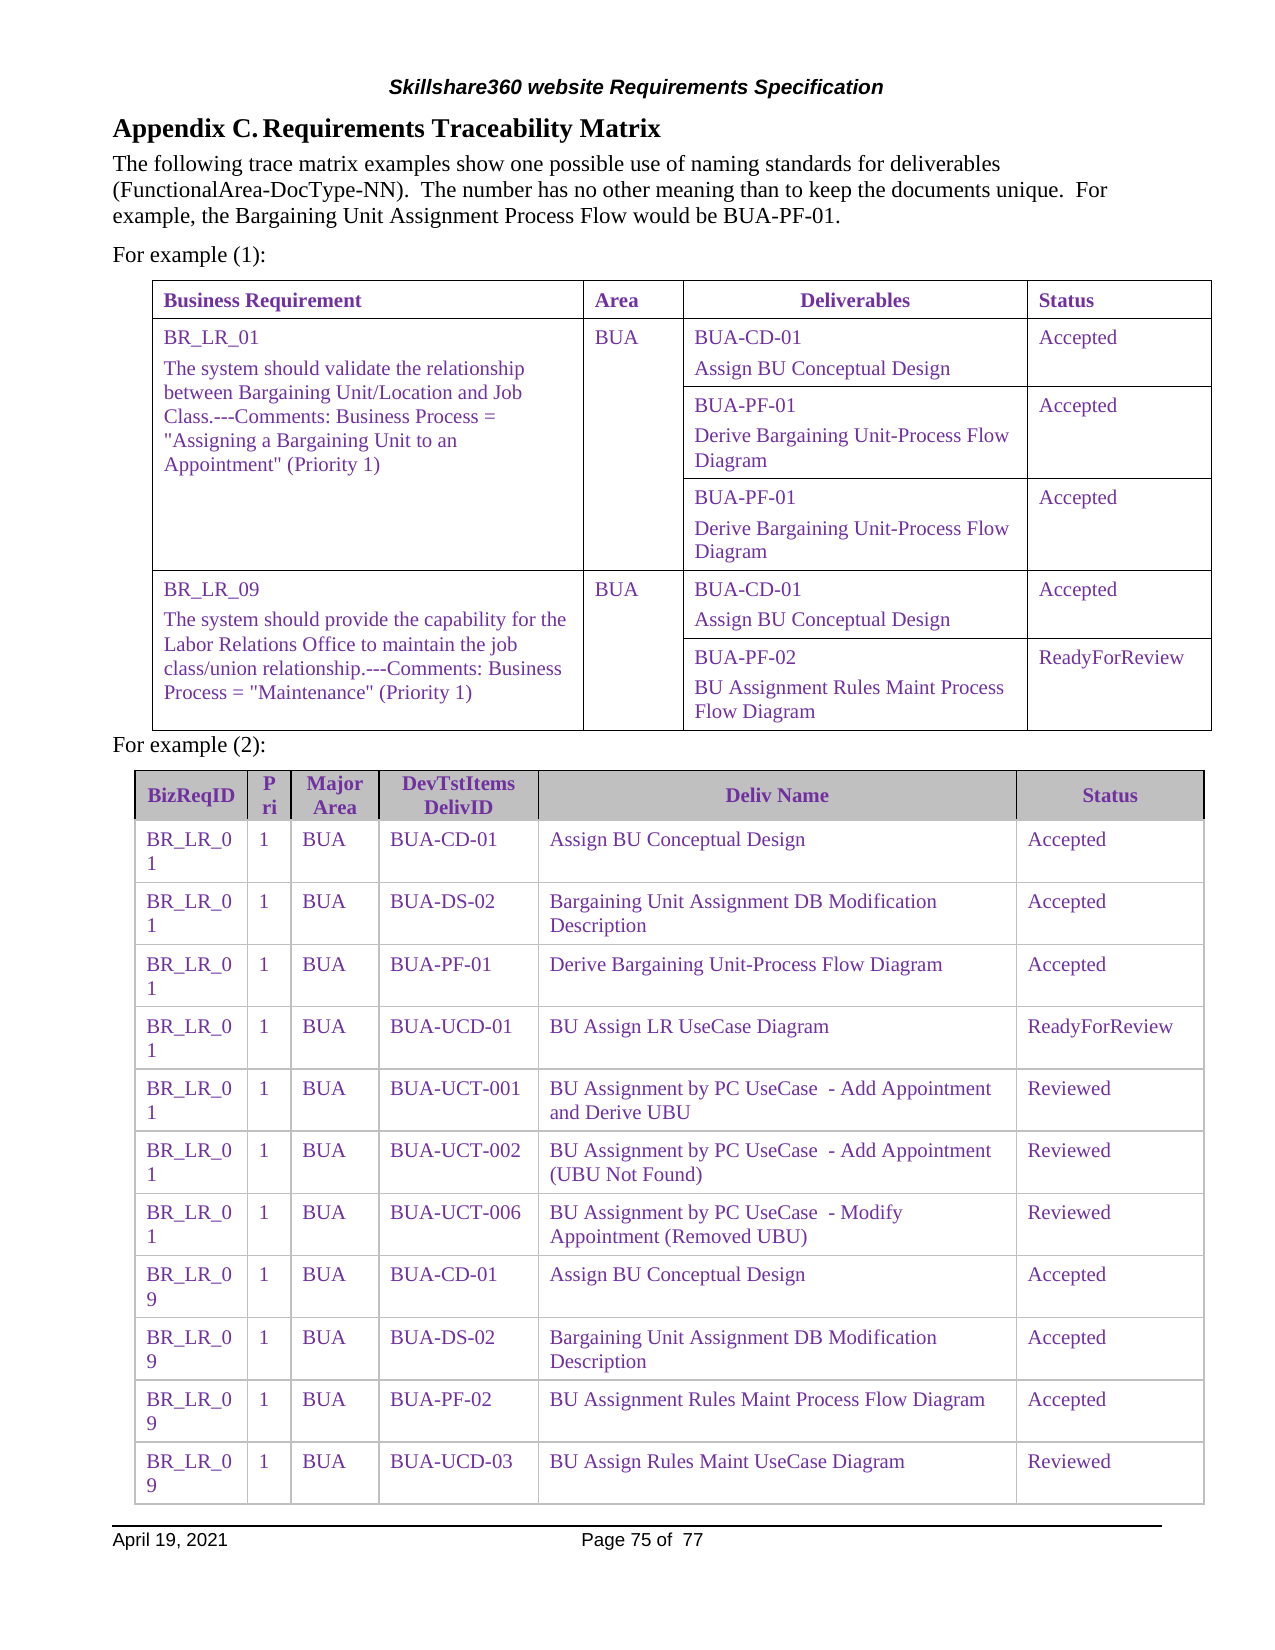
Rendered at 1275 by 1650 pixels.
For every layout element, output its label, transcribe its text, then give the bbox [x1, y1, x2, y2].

table_cell BUA-UCT-006 [380, 1194, 538, 1254]
table_cell 1 [248, 883, 290, 944]
table_cell BUA [584, 571, 683, 730]
table_cell Accepted [1017, 945, 1203, 1006]
table_cell BUA [292, 1194, 378, 1254]
table_cell BUA [292, 1318, 378, 1379]
table_cell BUA-PF-01 Derive Bargaining Unit-Process Flow Diagram [684, 387, 1027, 478]
table_header Status [1028, 281, 1211, 318]
table_cell Reviewed [1017, 1132, 1203, 1192]
table_cell BUA [292, 945, 378, 1006]
table_header BizReqID [136, 771, 247, 819]
table_cell BU Assignment by PC UseCase - Add Appointment (UBU Not Found) [539, 1132, 1016, 1192]
table_cell BUA-UCT-002 [380, 1132, 538, 1192]
table_cell Accepted [1028, 319, 1211, 386]
table_cell BUA-CD-01 [380, 821, 538, 881]
table_cell BUA-CD-01 [380, 1256, 538, 1317]
table_cell Bargaining Unit Assignment DB Modification Description [539, 1318, 1016, 1379]
table_cell BUA-DS-02 [380, 1318, 538, 1379]
table_cell BUA-CD-01 Assign BU Conceptual Design [684, 319, 1027, 386]
table_header Business Requirement [153, 281, 583, 318]
table_cell BR_LR_01 [136, 1070, 247, 1130]
table_cell Accepted [1028, 479, 1211, 570]
table_header DevTstItems DelivID [380, 771, 538, 819]
table_cell BUA-PF-02 [380, 1381, 538, 1441]
table_cell 1 [248, 1381, 290, 1441]
table_cell BUA [292, 1070, 378, 1130]
table_cell BU Assignment Rules Maint Process Flow Diagram [539, 1381, 1016, 1441]
table_cell BR_LR_09 [136, 1256, 247, 1317]
table_cell BUA [292, 1381, 378, 1441]
table_cell BR_LR_01 [136, 883, 247, 944]
table_cell 1 [248, 821, 290, 881]
table_cell Accepted [1017, 1318, 1203, 1379]
table_cell BUA-UCD-03 [380, 1443, 538, 1503]
table_cell BU Assign LR UseCase Diagram [539, 1007, 1016, 1068]
table_cell Accepted [1017, 1256, 1203, 1317]
table_header Pri [248, 771, 290, 819]
table_cell BUA [292, 821, 378, 881]
table_cell ReadyForReview [1028, 639, 1211, 730]
table_cell Accepted [1028, 387, 1211, 478]
table_cell BR_LR_01 [136, 1007, 247, 1068]
table_cell BR_LR_01 The system should validate the relationship between Bargaining Unit/Location and Job Class.---Comments: Business Process = "Assigning a Bargaining Unit to an Appointment" (Priority 1) [153, 319, 583, 570]
table_cell BUA [584, 319, 683, 570]
table_header Deliv Name [539, 771, 1016, 819]
table_cell Reviewed [1017, 1070, 1203, 1130]
table_cell 1 [248, 1070, 290, 1130]
table_cell Accepted [1017, 1381, 1203, 1441]
text For example (2): [112, 731, 1162, 757]
table_cell Reviewed [1017, 1443, 1203, 1503]
table_cell BUA [292, 1256, 378, 1317]
table_cell 1 [248, 1443, 290, 1503]
table_cell BR_LR_09 [136, 1381, 247, 1441]
table_cell BUA [292, 1007, 378, 1068]
table_cell BUA-PF-01 [380, 945, 538, 1006]
table_cell Bargaining Unit Assignment DB Modification Description [539, 883, 1016, 944]
table_cell BR_LR_01 [136, 945, 247, 1006]
table_header Deliverables [684, 281, 1027, 318]
table_cell BUA-UCD-01 [380, 1007, 538, 1068]
table_cell ReadyForReview [1017, 1007, 1203, 1068]
table_cell BUA-PF-01 Derive Bargaining Unit-Process Flow Diagram [684, 479, 1027, 570]
text The following trace matrix examples show one possible use of naming standards for deliverables (FunctionalArea-DocType-NN). The number has no other meaning than to keep the documents unique. For example, the Bargaining Unit Assignment Process Flow would be BUA-PF-01. [112, 150, 1162, 229]
table_cell Derive Bargaining Unit-Process Flow Diagram [539, 945, 1016, 1006]
table_cell BR_LR_09 [136, 1443, 247, 1503]
table_cell BR_LR_01 [136, 1194, 247, 1254]
table_cell BUA [292, 1443, 378, 1503]
list Requirements Traceability Matrix [112, 112, 1162, 144]
table_cell BU Assignment by PC UseCase - Modify Appointment (Removed UBU) [539, 1194, 1016, 1254]
table_cell 1 [248, 1194, 290, 1254]
table_cell Accepted [1028, 571, 1211, 638]
table_cell Reviewed [1017, 1194, 1203, 1254]
table_cell BR_LR_01 [136, 1132, 247, 1192]
text For example (1): [112, 241, 1162, 268]
table_cell Assign BU Conceptual Design [539, 821, 1016, 881]
table_cell 1 [248, 1007, 290, 1068]
table_cell BR_LR_09 [136, 1318, 247, 1379]
table_cell BU Assign Rules Maint UseCase Diagram [539, 1443, 1016, 1503]
table_cell BR_LR_09 The system should provide the capability for the Labor Relations Office to maintain the job class/union relationship.---Comments: Business Process = "Maintenance" (Priority 1) [153, 571, 583, 730]
table_cell 1 [248, 1318, 290, 1379]
table_cell BUA-DS-02 [380, 883, 538, 944]
table_header Area [584, 281, 683, 318]
table_cell BUA [292, 1132, 378, 1192]
table_cell BUA-PF-02 BU Assignment Rules Maint Process Flow Diagram [684, 639, 1027, 730]
table_cell BR_LR_01 [136, 821, 247, 881]
table_cell Accepted [1017, 821, 1203, 881]
table_cell BUA-UCT-001 [380, 1070, 538, 1130]
table_cell Assign BU Conceptual Design [539, 1256, 1016, 1317]
table_header Status [1017, 771, 1203, 819]
table_cell 1 [248, 1256, 290, 1317]
table_cell 1 [248, 1132, 290, 1192]
table_cell Accepted [1017, 883, 1203, 944]
table_cell BUA [292, 883, 378, 944]
table_cell 1 [248, 945, 290, 1006]
table_header Major Area [292, 771, 378, 819]
table_cell BUA-CD-01 Assign BU Conceptual Design [684, 571, 1027, 638]
table_cell BU Assignment by PC UseCase - Add Appointment and Derive UBU [539, 1070, 1016, 1130]
